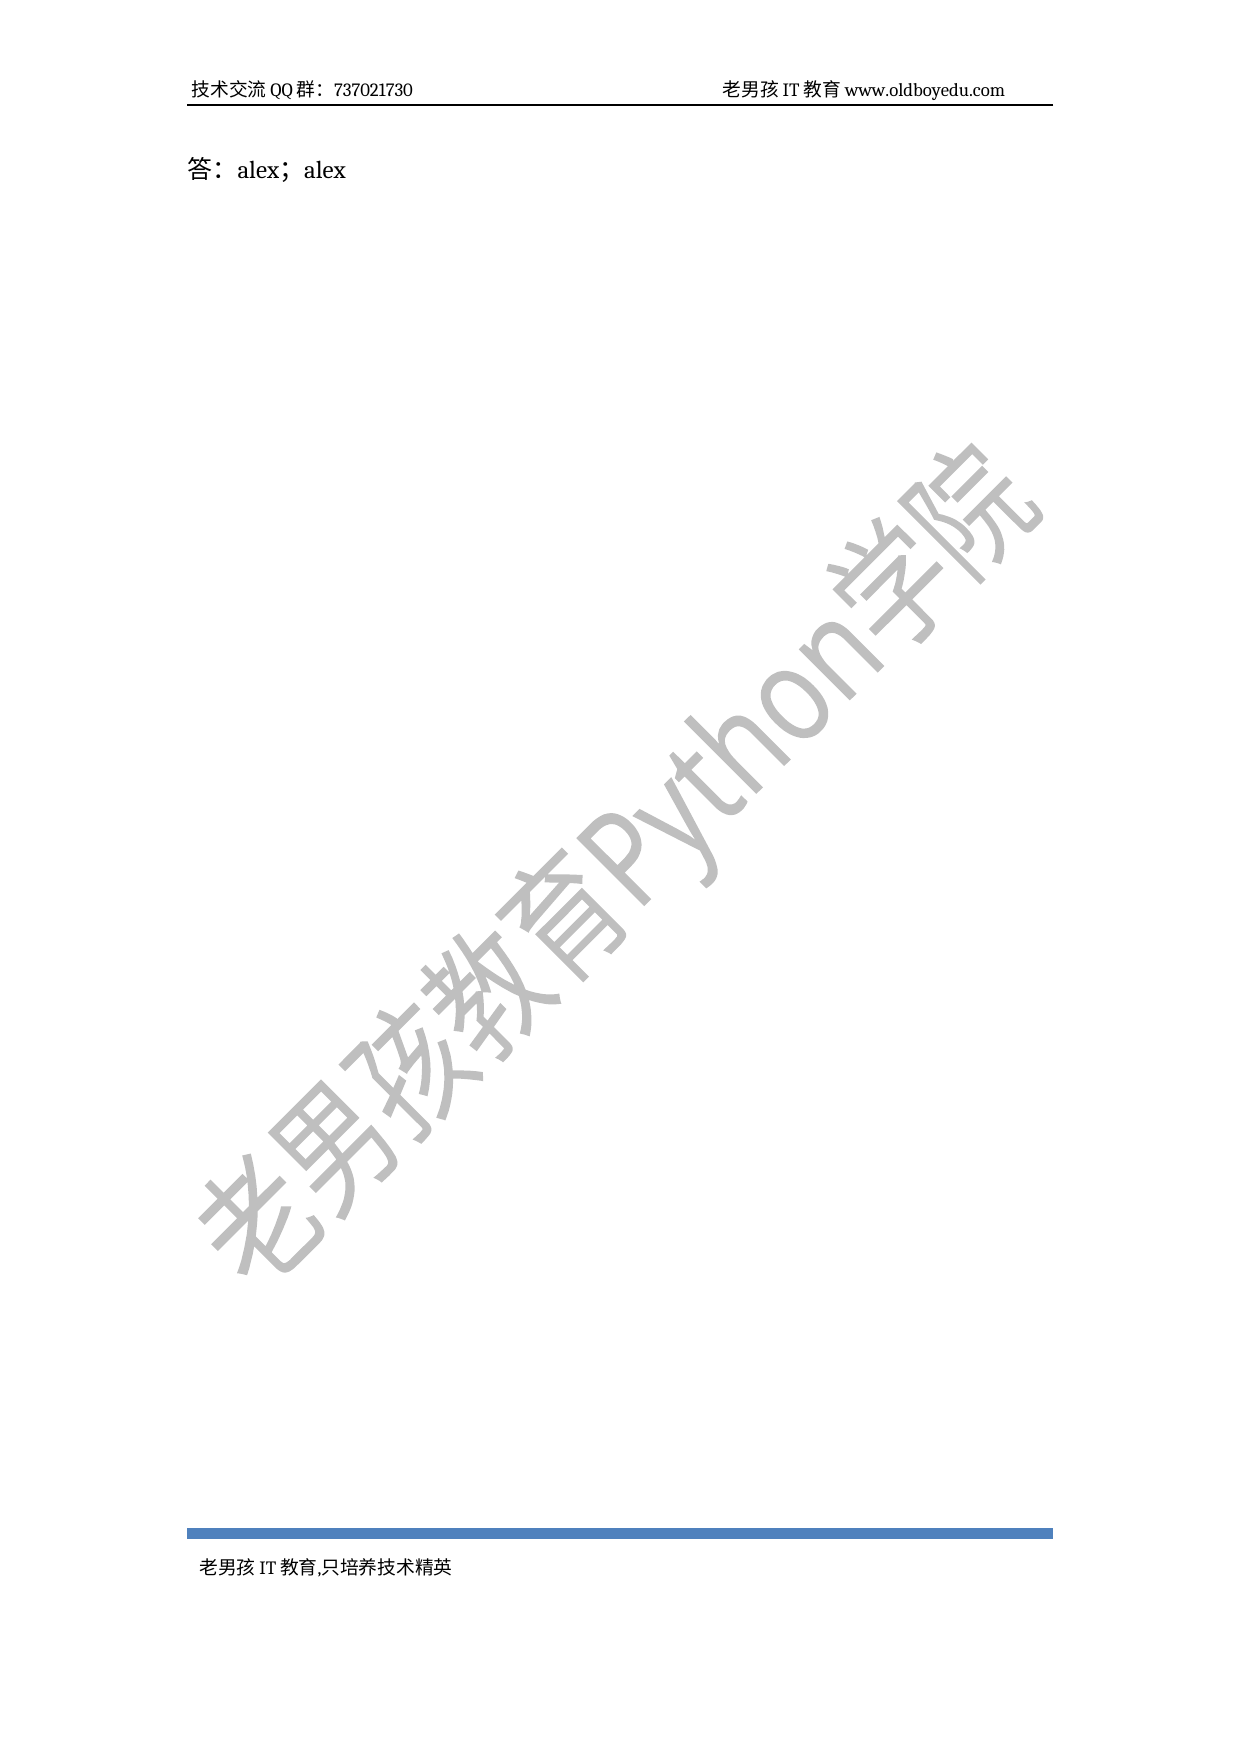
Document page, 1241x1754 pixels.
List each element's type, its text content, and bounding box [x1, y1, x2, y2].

text 答：alex；alex [187, 150, 1053, 186]
